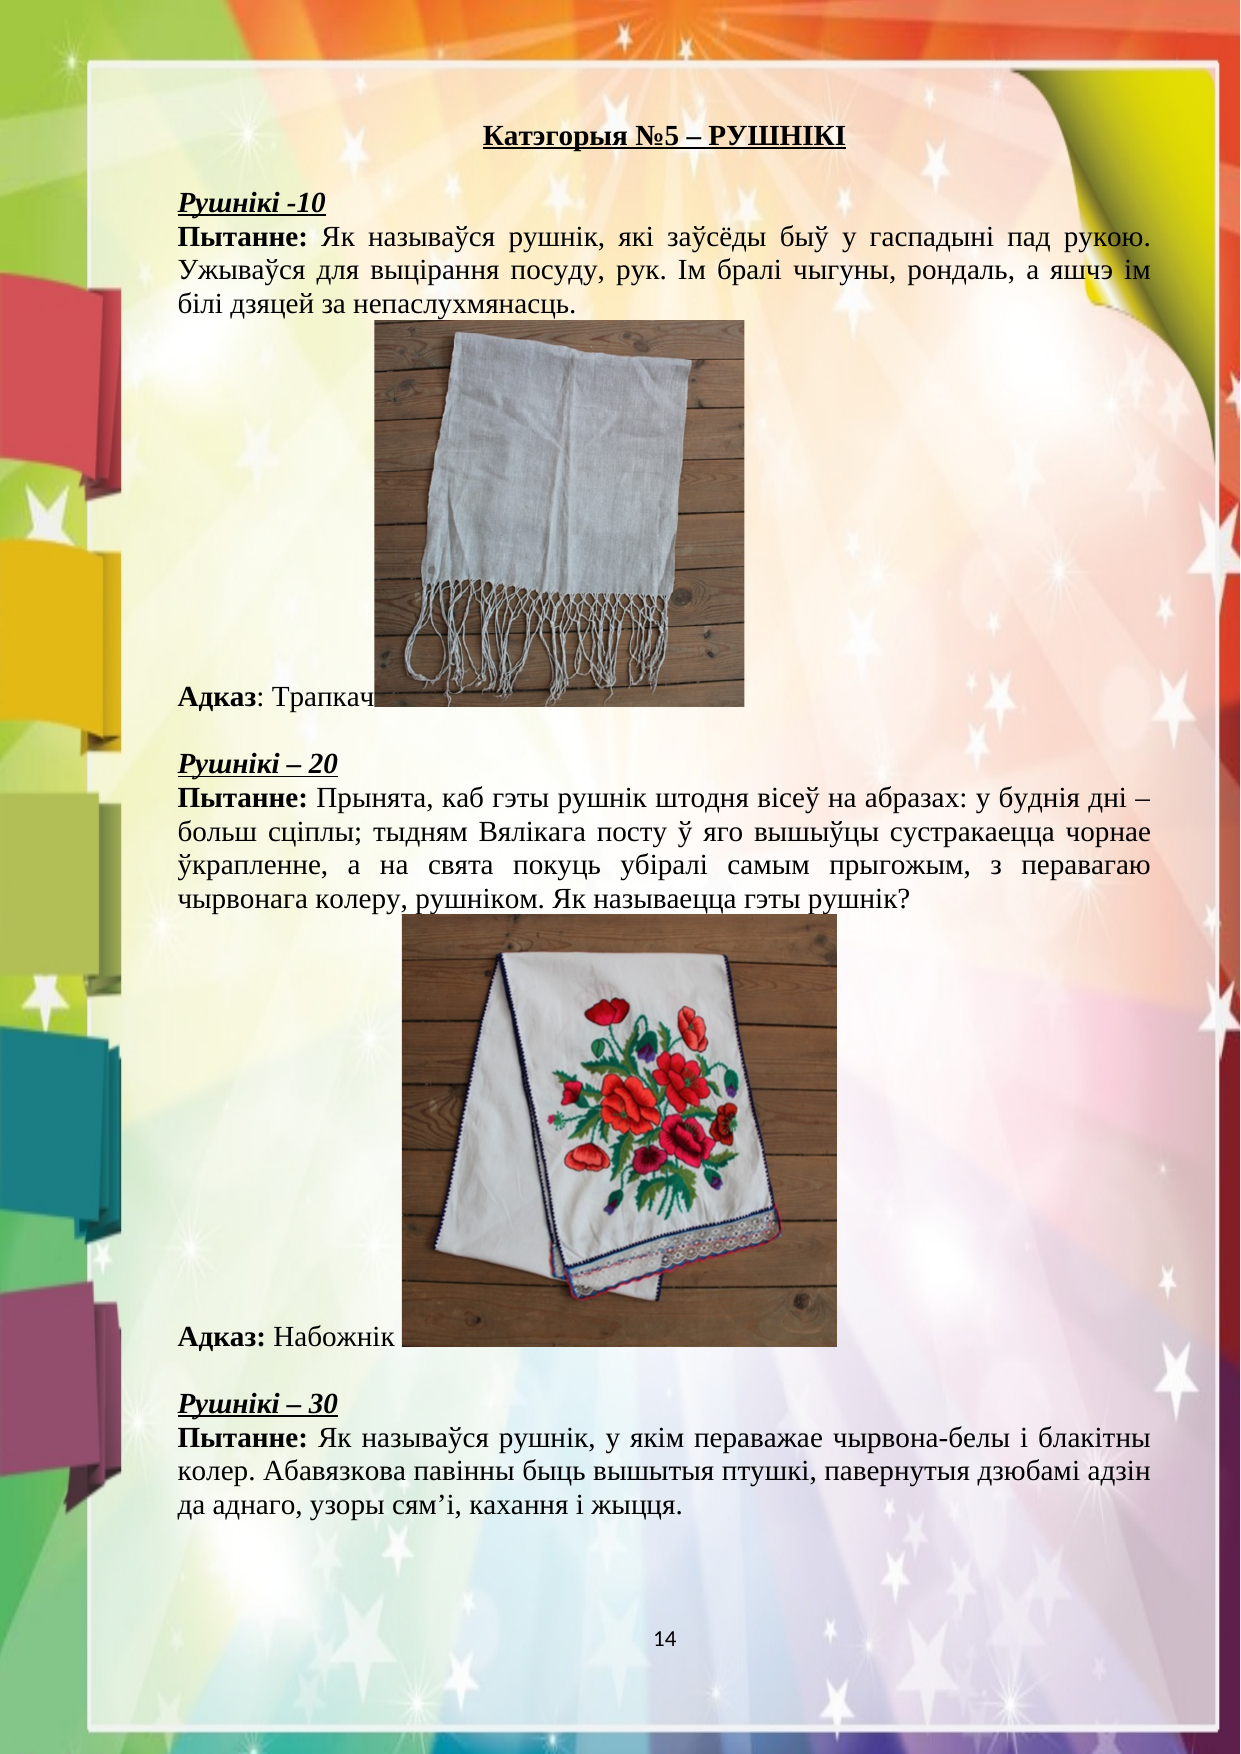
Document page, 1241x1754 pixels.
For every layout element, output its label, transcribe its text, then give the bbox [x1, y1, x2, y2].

text Катэгорыя №5 – РУШНІКІ [177, 118, 1152, 152]
text Пытанне: Як называўся рушнік, у якім пераважае чырвона-белы і блакітны колер. Абавязкова павінны быць вышытыя птушкі, павернутыя дзюбамі адзін да аднаго, узоры сям’і, кахання і жыцця. [177, 1420, 1152, 1520]
text Пытанне: Як называўся рушнік, які заўсёды быў у гаспадыні пад рукою. Ужываўся для выцірання посуду, рук. Ім бралі чыгуны, рондаль, а яшчэ ім білі дзяцей за непаслухмянасць. [177, 219, 1152, 319]
text Рушнікі – 20 [177, 747, 1152, 780]
text Адказ: Набожнік [177, 914, 1152, 1353]
picture [0, 0, 1241, 1754]
text Адказ: Трапкач [177, 319, 1152, 713]
text Рушнікі – 30 [177, 1386, 1152, 1420]
text Пытанне: Прынята, каб гэты рушнік штодня вісеў на абразах: у буднія дні – больш сціплы; тыдням Вялікага посту ў яго вышыўцы сустракаецца чорнае ўкрапленне, а на свята покуць убіралі самым прыгожым, з перавагаю чырвонага колеру, рушніком. Як называецца гэты рушнік? [177, 780, 1152, 914]
text Рушнікі -10 [177, 185, 1152, 219]
